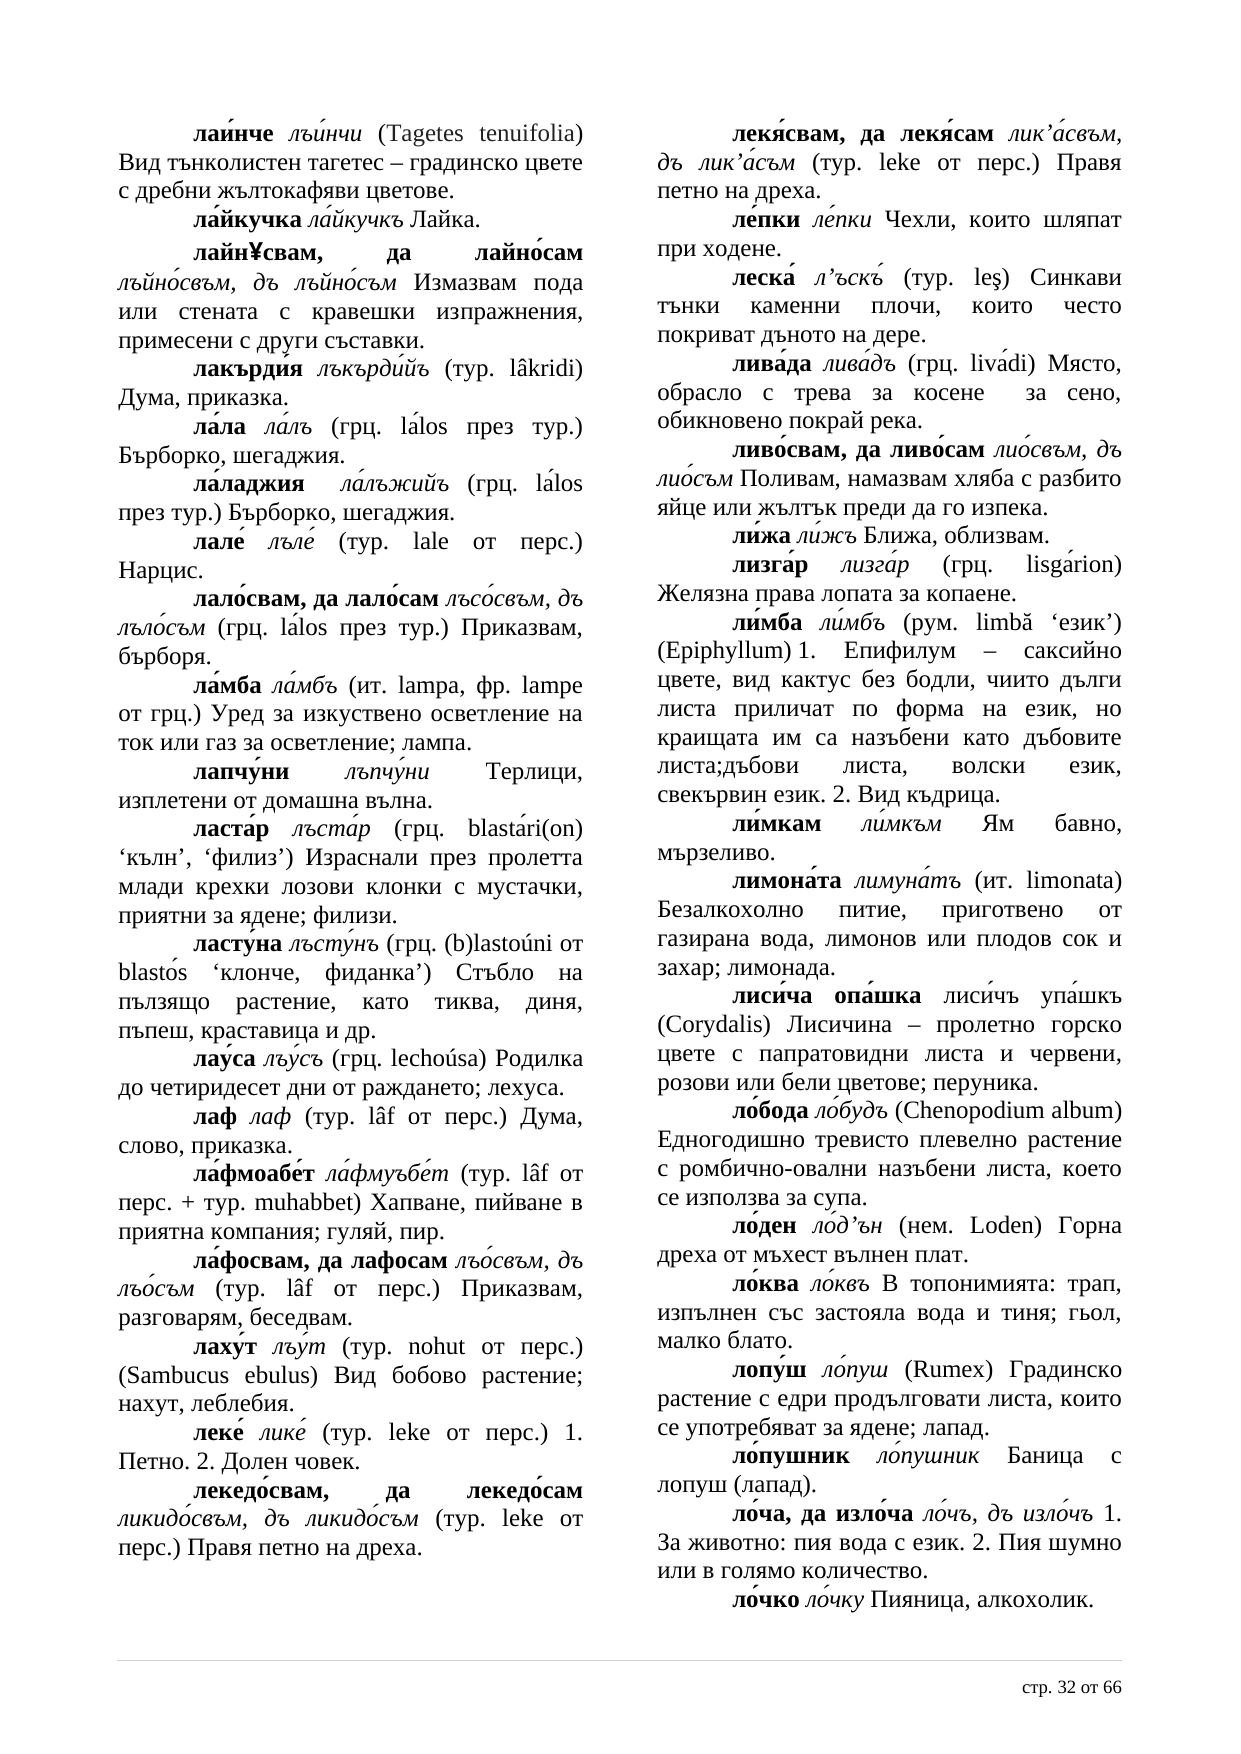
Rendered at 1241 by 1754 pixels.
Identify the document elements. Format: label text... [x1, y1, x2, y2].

text ли́мба ли́мбъ (рум. limbă ‘език’) (Epiphyllum) 1. Епифилум – саксийно цвете, вид кактус без бодли, чиито дълги листа приличат по форма на език, но краищата им са назъбени като дъбовите листа;дъбови листа, волски език, свекървин език. 2. Вид къдрица. [657, 607, 1122, 808]
text лаи́нче лъи́нчи (Tagetes tenuifolia) Вид тънколистен тагетес – градинско цвете с дребни жълтокафяви цветове. [118, 118, 583, 204]
text ла́фмоабе́т ла́фмуъбе́т (тур. lâf от перс. + тур. muhabbet) Хапване, пийване в приятна компания; гуляй, пир. [118, 1158, 583, 1245]
text ло́ден ло́д’ън (нем. Loden) Горна дреха от мъхест вълнен плат. [657, 1211, 1122, 1268]
text лаф лаф (тур. lâf от перс.) Дума, слово, приказка. [118, 1101, 583, 1158]
text ло́бода ло́будъ (Chenopodium album) Едногодишно тревисто плевелно растение с ромбично-овални назъбени листа, което се използва за супа. [657, 1096, 1122, 1211]
text лайн¥свам, да лайно́сам лъйно́свъм, дъ лъйно́съм Измазвам пода или стената с кравешки изпражнения, примесени с други съставки. [118, 233, 583, 353]
text ле́пки ле́пки Чехли, които шляпат при ходене. [657, 204, 1122, 262]
text лаху́т лъу́т (тур. nohut от перс.) (Sambucus ebulus) Вид бобово растение; нахут, леблебия. [118, 1331, 583, 1417]
text леска́ л’ъскъ́ (тур. leş) Синкави тънки каменни плочи, които често покриват дъното на дере. [657, 262, 1122, 348]
text ли́мкам ли́мкъм Ям бавно, мързеливо. [657, 808, 1122, 866]
text ливо́свам, да ливо́сам лио́свъм, дъ лио́съм Поливам, намазвам хляба с разбито яйце или жълтък преди да го изпека. [657, 434, 1122, 521]
text лекя́свам, да лекя́сам лик’а́свъм, дъ лик’а́съм (тур. leke от перс.) Правя петно на дреха. [657, 118, 1122, 204]
text лекедо́свам, да лекедо́сам ликидо́свъм, дъ ликидо́съм (тур. leke от перс.) Правя петно на дреха. [118, 1475, 583, 1561]
text лау́са лъу́съ (грц. lechoúsa) Родилка до четиридесет дни от раждането; лехуса. [118, 1043, 583, 1101]
text ла́ладжия ла́лъжийъ (грц. lа́los през тур.) Бърборко, шегаджия. [118, 468, 583, 526]
text ласту́на лъсту́нъ (грц. (b)lastoúni от blastо́s ‘клонче, фиданка’) Стъбло на пълзящо растение, като тиква, диня, пъпеш, краставица и др. [118, 928, 583, 1043]
text ло́ча, да изло́ча ло́чъ, дъ изло́чъ 1. За животно: пия вода с език. 2. Пия шумно или в голямо количество. [657, 1498, 1122, 1584]
text лизга́р лизга́р (грц. lisgа́rion) Желязна права лопата за копаене. [657, 549, 1122, 607]
text лопу́ш ло́пуш (Rumex) Градинско растение с едри продълговати листа, които се употребяват за ядене; лапад. [657, 1354, 1122, 1441]
text лакърди́я лъкърди́йъ (тур. lâkridi) Дума, приказка. [118, 353, 583, 411]
text лиси́ча опа́шка лиси́чъ упа́шкъ (Corydalis) Лисичина – пролетно горско цвете с папратовидни листа и червени, розови или бели цветове; перуника. [657, 981, 1122, 1096]
text ла́мба ла́мбъ (ит. lampa, фр. lampe от грц.) Уред за изкуствено осветление на ток или газ за осветление; лампа. [118, 670, 583, 756]
text лало́свам, да лало́сам лъсо́свъм, дъ лъло́съм (грц. lа́los през тур.) Приказвам, бърборя. [118, 583, 583, 670]
text лапчу́ни лъпчу́ни Терлици, изплетени от домашна вълна. [118, 756, 583, 813]
text ло́ква ло́квъ В топонимията: трап, изпълнен със застояла вода и тиня; гьол, малко блато. [657, 1268, 1122, 1354]
text ла́ла ла́лъ (грц. lа́los през тур.) Бърборко, шегаджия. [118, 411, 583, 468]
text лале́ лъле́ (тур. lale от перс.) Нарцис. [118, 526, 583, 583]
text ли́жа ли́жъ Ближа, облизвам. [657, 521, 1122, 549]
text ла́фосвам, да лафосам лъо́свъм, дъ лъо́съм (тур. lâf от перс.) Приказвам, разговарям, беседвам. [118, 1245, 583, 1331]
text лимона́та лимуна́тъ (ит. limonata) Безалкохолно питие, приготвено от газирана вода, лимонов или плодов сок и захар; лимонада. [657, 866, 1122, 981]
text ласта́р лъста́р (грц. blastа́ri(on) ‘кълн’, ‘филиз’) Израснали през пролетта млади крехки лозови клонки с мустачки, приятни за ядене; филизи. [118, 813, 583, 928]
text лива́да лива́дъ (грц. livа́di) Място, обрасло с трева за косене за сено, обикновено покрай река. [657, 348, 1122, 434]
text леке́ лике́ (тур. leke от перс.) 1. Петно. 2. Долен човек. [118, 1417, 583, 1475]
text ло́пушник ло́пушник Баница с лопуш (лапад). [657, 1441, 1122, 1498]
text ла́йкучка ла́йкучкъ Лайка. [118, 204, 583, 233]
text ло́чко ло́чку Пияница, алкохолик. [657, 1584, 1122, 1613]
